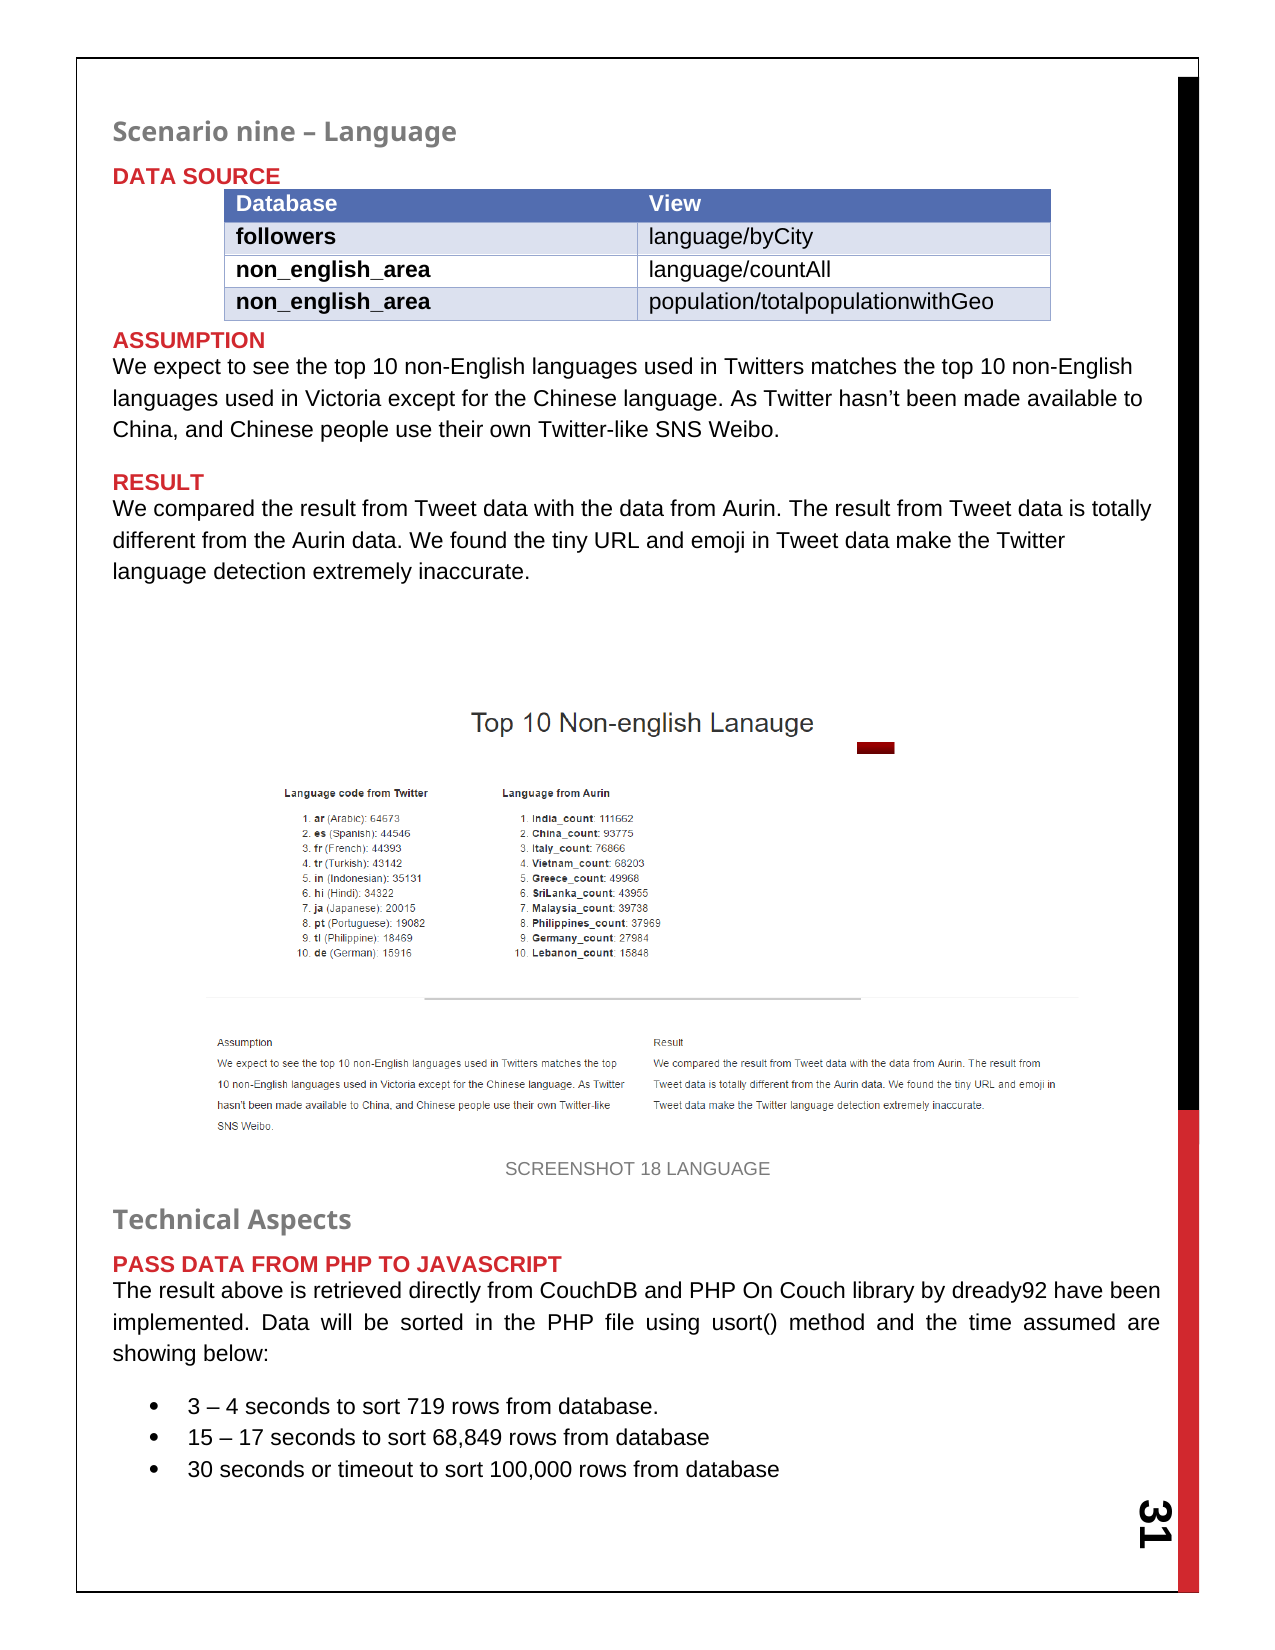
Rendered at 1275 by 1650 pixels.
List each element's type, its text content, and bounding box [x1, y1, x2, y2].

table_cell language/byCity [638, 223, 1050, 254]
list 15 – 17 seconds to sort 68,849 rows from database [150, 1424, 1162, 1451]
picture [196, 661, 1079, 1134]
text The result above is retrieved directly from CouchDB and PHP On Couch library by dready92 have been implemented. Data will be sorted in the PHP file using usort() method and the time assumed are showing below: [112, 1277, 1162, 1367]
table_header Database [225, 190, 637, 222]
text We expect to see the top 10 non-English languages used in Twitters matches the top 10 non-English languages used in Victoria except for the Chinese language. As Twitter hasn’t been made available to China, and Chinese people use their own Twitter-like SNS Weibo. [112, 353, 1162, 443]
table_cell non_english_area [225, 288, 637, 320]
table_cell non_english_area [225, 256, 637, 287]
subtitle Pass data from PHP to JavaScript [112, 1251, 1162, 1277]
subtitle DATA SOURCE [112, 163, 1162, 189]
text SCREENSHOT 18 language [112, 1158, 1162, 1179]
table_cell language/countAll [638, 256, 1050, 287]
subtitle Scenario nine – Language [112, 112, 1162, 149]
list 30 seconds or timeout to sort 100,000 rows from database [150, 1456, 1162, 1482]
subtitle Technical Aspects [112, 1200, 1162, 1237]
table_cell followers [225, 223, 637, 254]
subtitle Result [112, 469, 1162, 495]
table_cell population/totalpopulationwithGeo [638, 288, 1050, 320]
list 3 – 4 seconds to sort 719 rows from database. [150, 1393, 1162, 1419]
text We compared the result from Tweet data with the data from Aurin. The result from Tweet data is totally different from the Aurin data. We found the tiny URL and emoji in Tweet data make the Twitter language detection extremely inaccurate. [112, 495, 1162, 585]
subtitle Assumption [112, 327, 1162, 353]
table_header View [638, 190, 1050, 222]
